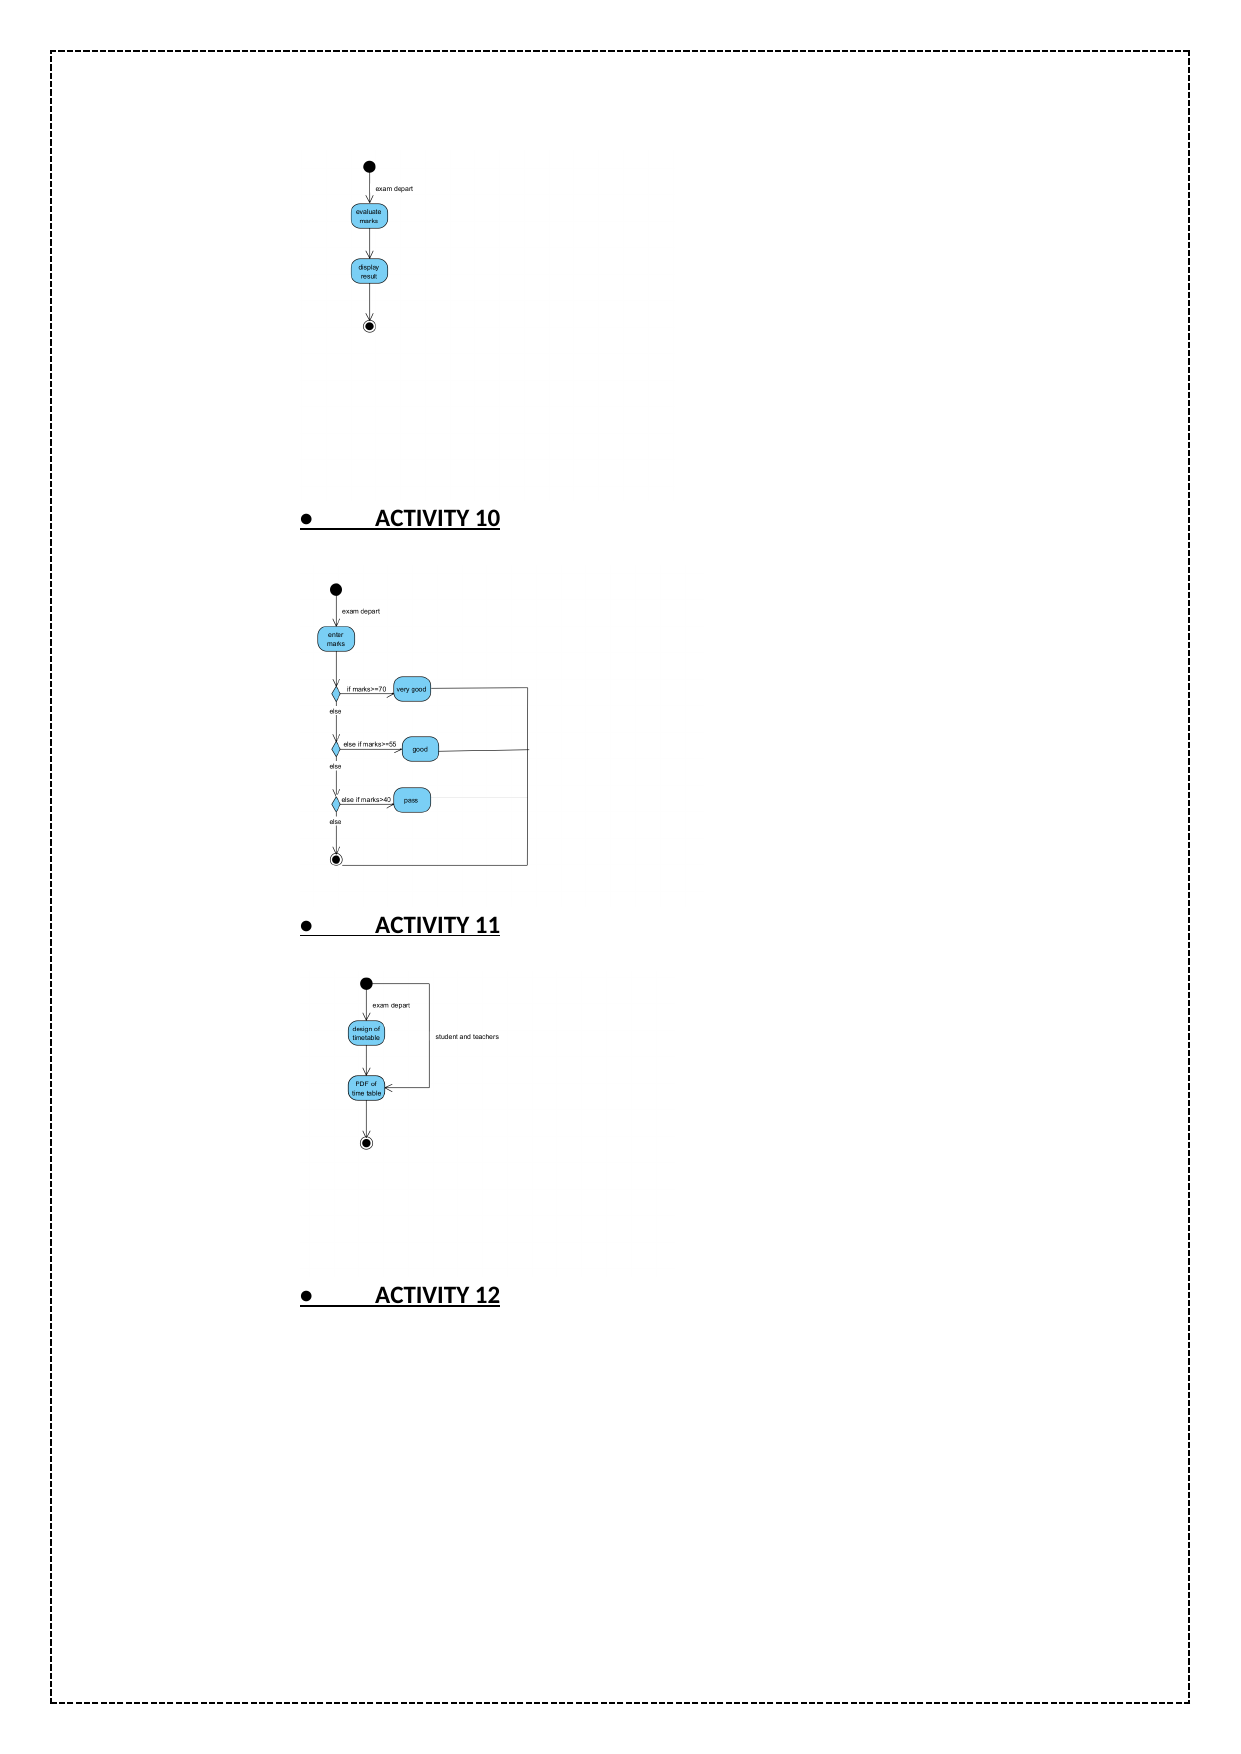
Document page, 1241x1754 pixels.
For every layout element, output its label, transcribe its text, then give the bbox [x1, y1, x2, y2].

list • ACTIVITY 12 [300, 1279, 1090, 1309]
picture [300, 971, 675, 1277]
list • ACTIVITY 10 [300, 502, 1090, 533]
list • ACTIVITY 11 [300, 909, 1090, 939]
picture [300, 565, 704, 907]
picture [300, 150, 675, 501]
